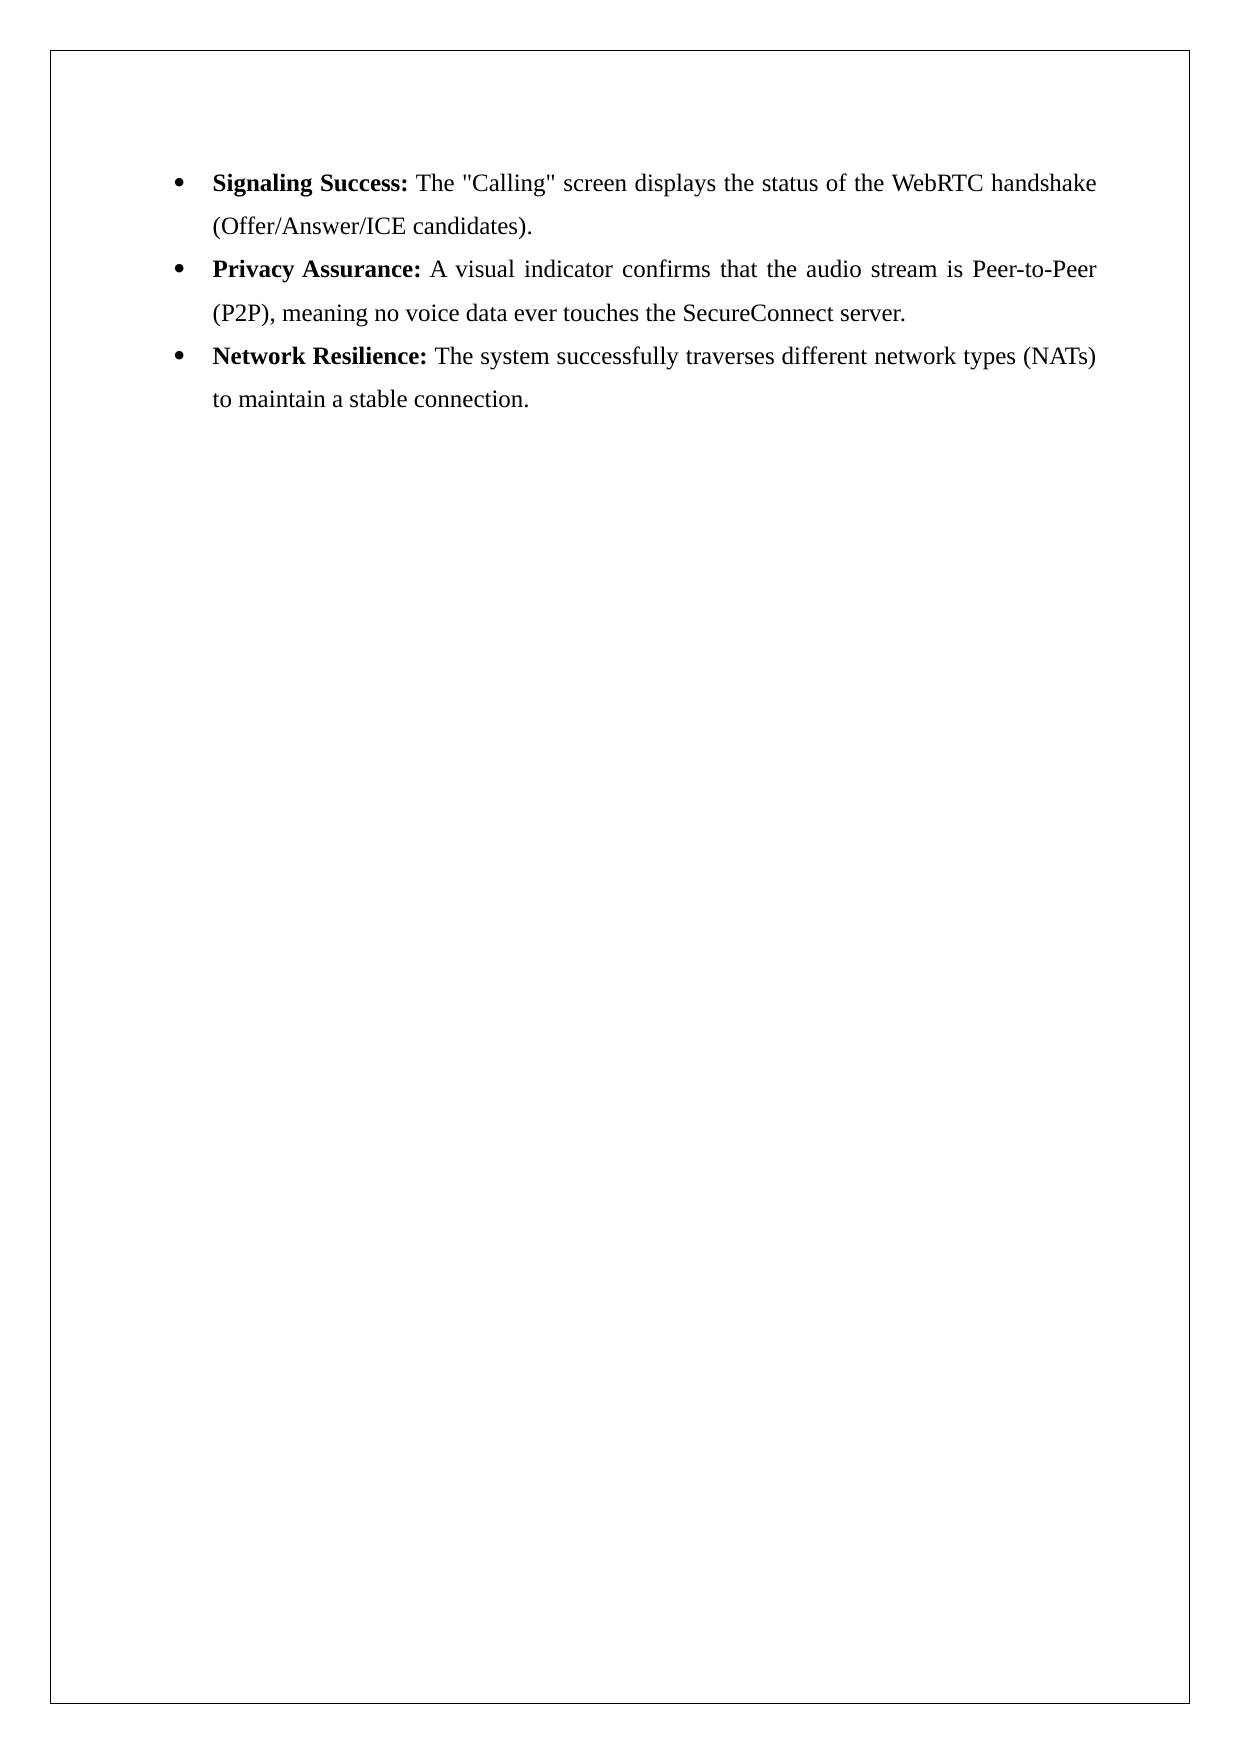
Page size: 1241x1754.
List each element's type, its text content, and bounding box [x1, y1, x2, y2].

list Signaling Success: The "Calling" screen displays the status of the WebRTC handshake (Offer/Answer/ICE candidates). [175, 168, 1097, 240]
list Privacy Assurance: A visual indicator confirms that the audio stream is Peer-to-Peer (P2P), meaning no voice data ever touches the SecureConnect server. [175, 254, 1097, 327]
list Network Resilience: The system successfully traverses different network types (NATs) to maintain a stable connection. [175, 341, 1097, 413]
